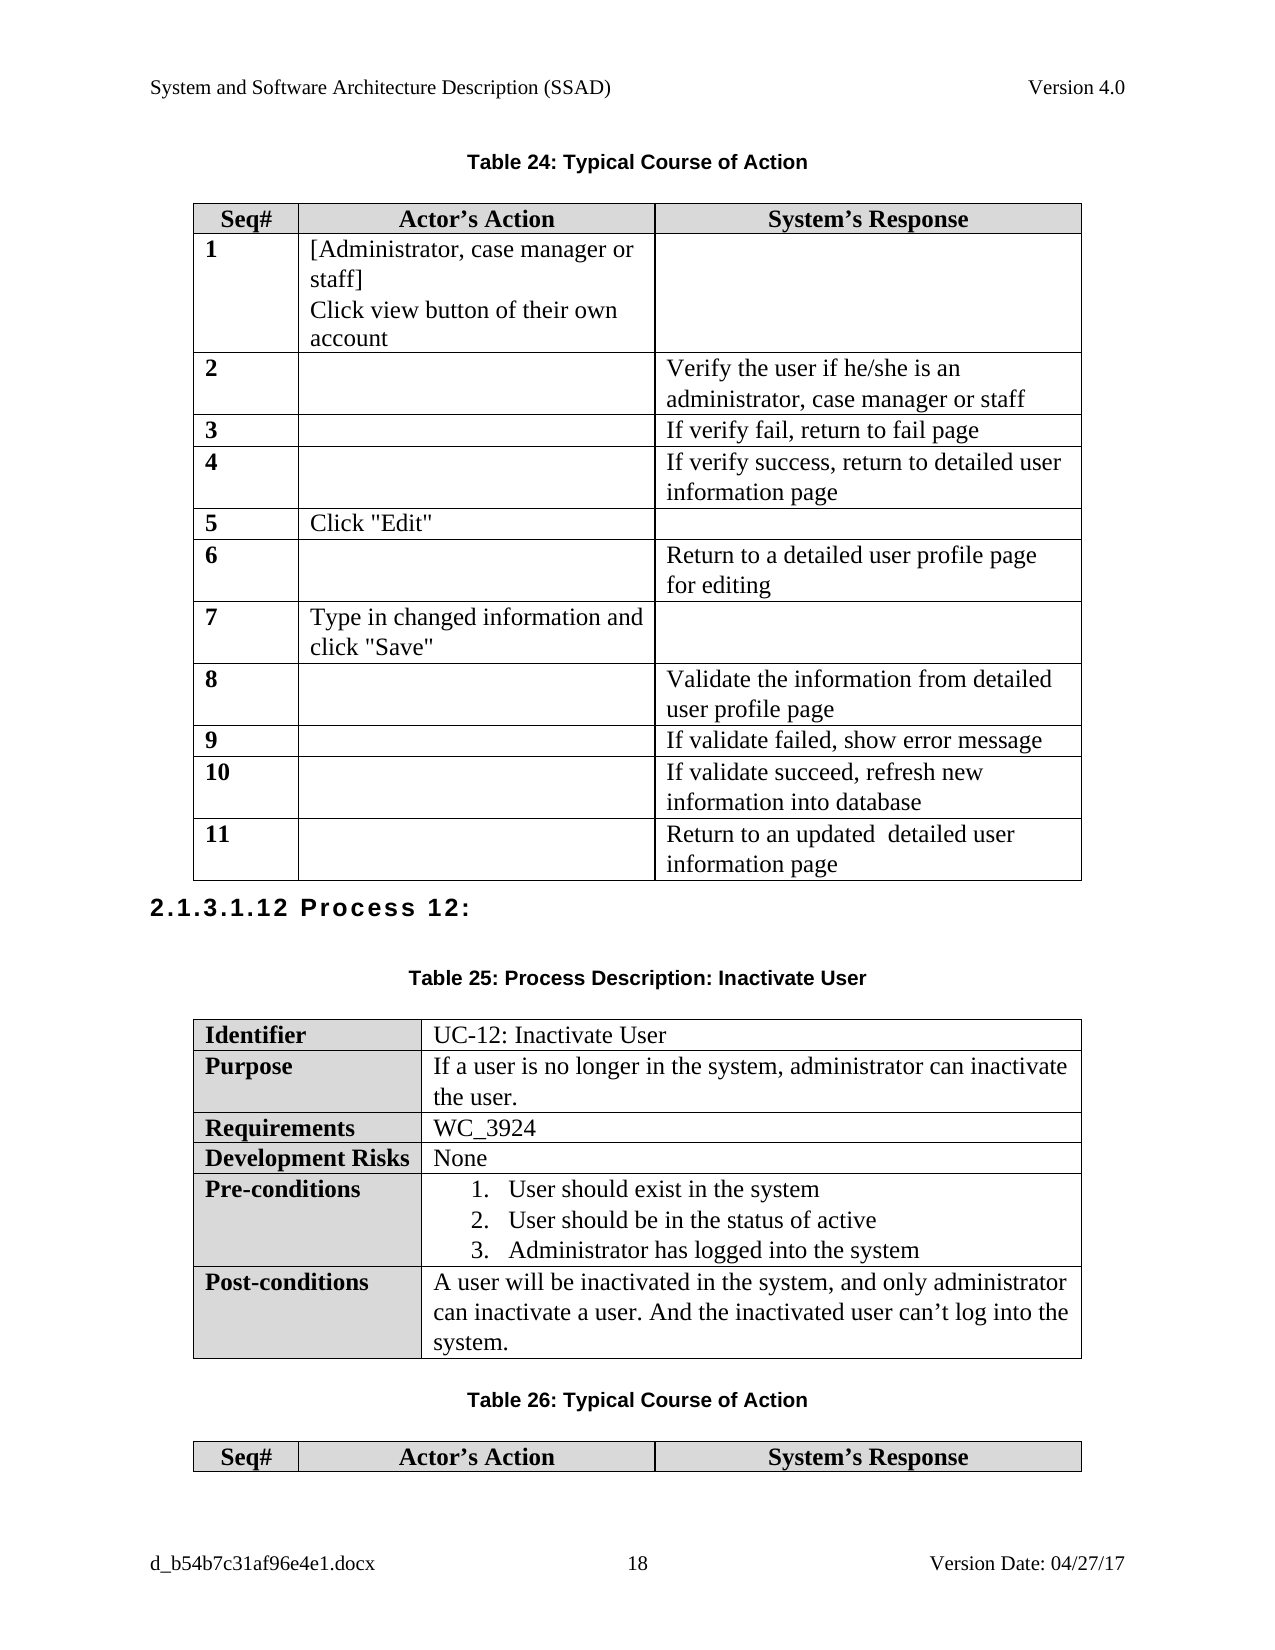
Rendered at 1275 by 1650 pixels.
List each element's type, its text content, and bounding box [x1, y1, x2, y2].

table_cell Return to an updated detailed user information page [656, 819, 1081, 880]
table_cell 7 [194, 602, 298, 663]
table_cell [299, 819, 654, 880]
table_cell 8 [194, 664, 298, 724]
table_cell Pre-conditions [194, 1174, 421, 1266]
table_cell WC_3924 [422, 1113, 1081, 1142]
table_cell [299, 353, 654, 414]
table_header System’s Response [656, 1442, 1081, 1471]
table_cell [299, 726, 654, 756]
table_cell Post-conditions [194, 1267, 421, 1358]
table_header Seq# [194, 204, 298, 233]
table_cell [299, 757, 654, 818]
table_cell A user will be inactivated in the system, and only administrator can inactivate a user. And the inactivated user can’t log into the system. [422, 1267, 1081, 1358]
table_cell Verify the user if he/she is an administrator, case manager or staff [656, 353, 1081, 414]
table_cell If verify fail, return to fail page [656, 415, 1081, 446]
table_cell Validate the information from detailed user profile page [656, 664, 1081, 724]
table_header Identifier [194, 1020, 421, 1050]
table_cell Return to a detailed user profile page for editing [656, 540, 1081, 601]
table_header Seq# [194, 1442, 298, 1471]
table_cell 6 [194, 540, 298, 601]
table_cell [299, 540, 654, 601]
table_cell 1 [194, 234, 298, 352]
table_header System’s Response [656, 204, 1081, 233]
table_cell 5 [194, 509, 298, 539]
table_cell Click "Edit" [299, 509, 654, 539]
table_cell [656, 234, 1081, 352]
table_cell None [422, 1143, 1081, 1173]
table_cell Requirements [194, 1113, 421, 1142]
table_cell 2 [194, 353, 298, 414]
subtitle 2.1.3.1.12 Process 12: [150, 893, 1125, 922]
table_cell 10 [194, 757, 298, 818]
table_cell [299, 415, 654, 446]
table_cell Type in changed information and click "Save" [299, 602, 654, 663]
table_cell 4 [194, 447, 298, 507]
table_cell If verify success, return to detailed user information page [656, 447, 1081, 507]
table_header Actor’s Action [299, 1442, 654, 1471]
table_cell [299, 447, 654, 507]
table_cell If a user is no longer in the system, administrator can inactivate the user. [422, 1051, 1081, 1112]
table_cell If validate failed, show error message [656, 726, 1081, 756]
table_cell [299, 664, 654, 724]
table_cell 9 [194, 726, 298, 756]
table_cell Development Risks [194, 1143, 421, 1173]
table_cell Purpose [194, 1051, 421, 1112]
table_cell [656, 602, 1081, 663]
table_header Actor’s Action [299, 204, 654, 233]
table_cell 11 [194, 819, 298, 880]
table_cell 3 [194, 415, 298, 446]
table_cell [656, 509, 1081, 539]
table_cell User should exist in the system User should be in the status of active Administrator has logged into the system [422, 1174, 1081, 1266]
table_header UC-12: Inactivate User [422, 1020, 1081, 1050]
table_cell [Administrator, case manager or staff] Click view button of their own account [299, 234, 654, 352]
table_cell If validate succeed, refresh new information into database [656, 757, 1081, 818]
